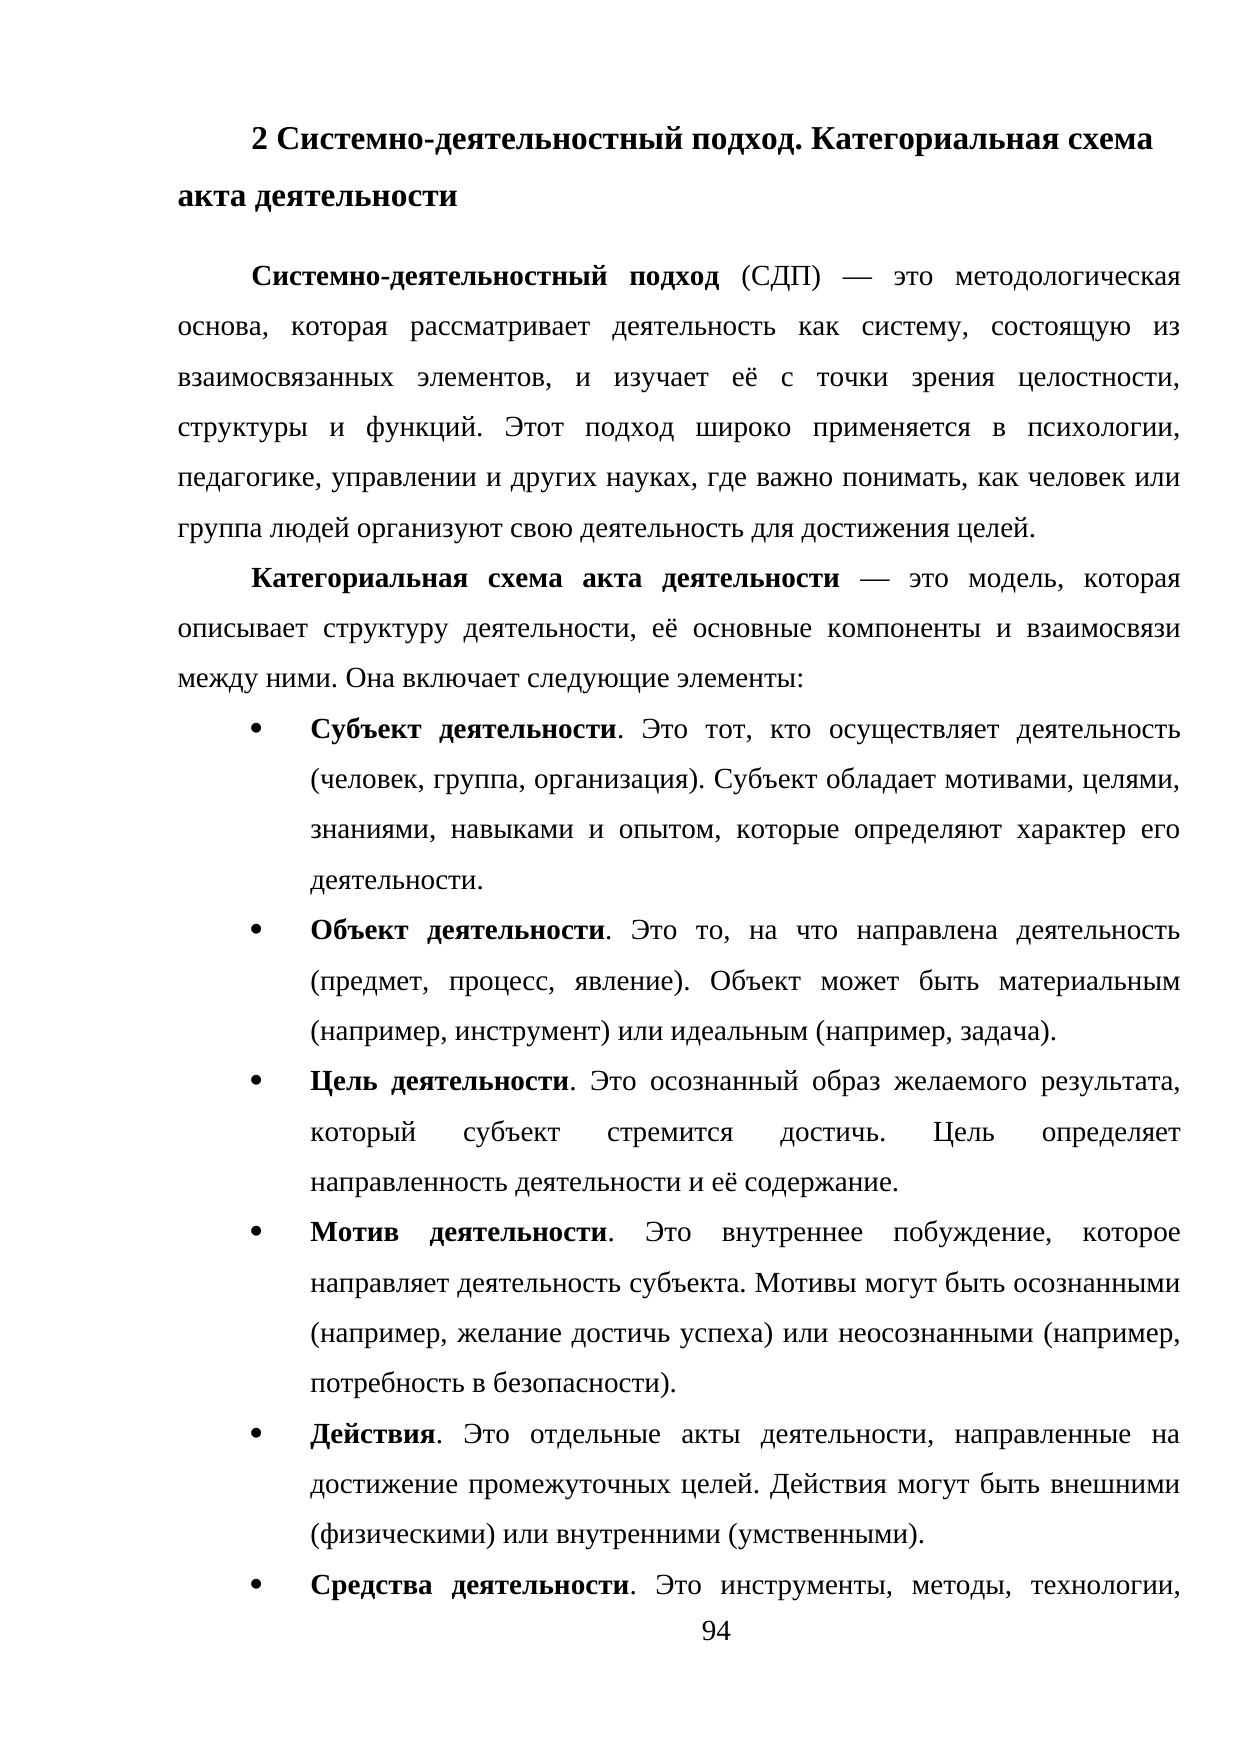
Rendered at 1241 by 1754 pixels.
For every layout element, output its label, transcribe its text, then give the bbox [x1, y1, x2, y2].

subtitle 2 Системно-деятельностный подход. Категориальная схема акта деятельности [177, 118, 1181, 214]
text Объект деятельности. Это то, на что направлена деятельность (предмет, процесс, явление). Объект может быть материальным (например, инструмент) или идеальным (например, задача). [251, 912, 1181, 1047]
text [251, 1567, 1181, 1600]
text Действия. Это отдельные акты деятельности, направленные на достижение промежуточных целей. Действия могут быть внешними (физическими) или внутренними (умственными). [251, 1416, 1181, 1550]
text Категориальная схема акта деятельности — это модель, которая описывает структуру деятельности, её основные компоненты и взаимосвязи между ними. Она включает следующие элементы: [177, 560, 1181, 694]
text Цель деятельности. Это осознанный образ желаемого результата, который субъект стремится достичь. Цель определяет направленность деятельности и её содержание. [251, 1063, 1181, 1198]
text Мотив деятельности. Это внутреннее побуждение, которое направляет деятельность субъекта. Мотивы могут быть осознанными (например, желание достичь успеха) или неосознанными (например, потребность в безопасности). [251, 1214, 1181, 1399]
text Системно-деятельностный подход (СДП) — это методологическая основа, которая рассматривает деятельность как систему, состоящую из взаимосвязанных элементов, и изучает её с точки зрения целостности, структуры и функций. Этот подход широко применяется в психологии, педагогике, управлении и других науках, где важно понимать, как человек или группа людей организуют свою деятельность для достижения целей. [177, 258, 1181, 543]
text Субъект деятельности. Это тот, кто осуществляет деятельность (человек, группа, организация). Субъект обладает мотивами, целями, знаниями, навыками и опытом, которые определяют характер его деятельности. [251, 711, 1181, 896]
